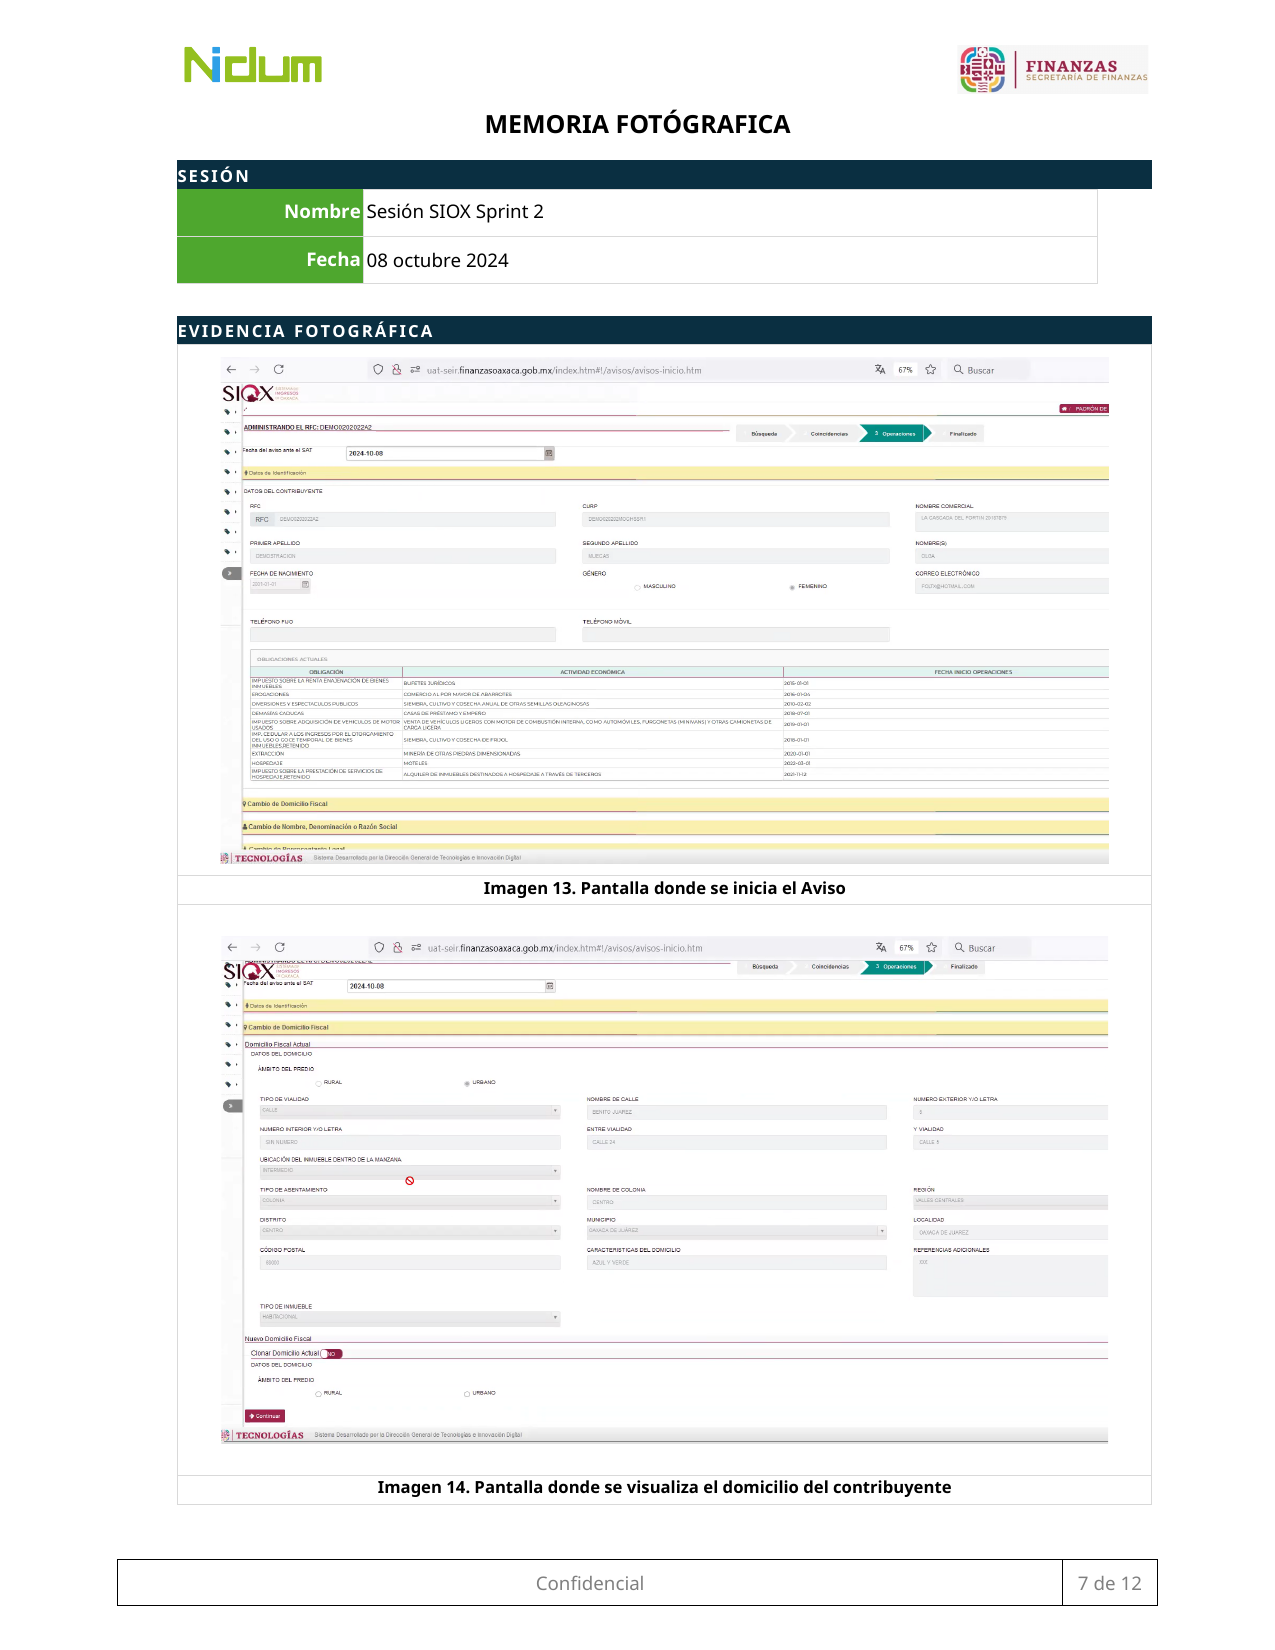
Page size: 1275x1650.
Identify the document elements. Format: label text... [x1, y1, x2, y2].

picture [221, 936, 1109, 1444]
table_cell [178, 905, 1151, 1475]
picture [220, 357, 1109, 864]
table_cell [178, 345, 1151, 875]
picture [177, 44, 329, 84]
table_cell Imagen 13. Pantalla donde se inicia el Aviso [178, 876, 1151, 904]
picture [957, 45, 1149, 94]
table_cell Imagen 14. Pantalla donde se visualiza el domicilio del contribuyente [178, 1476, 1151, 1503]
